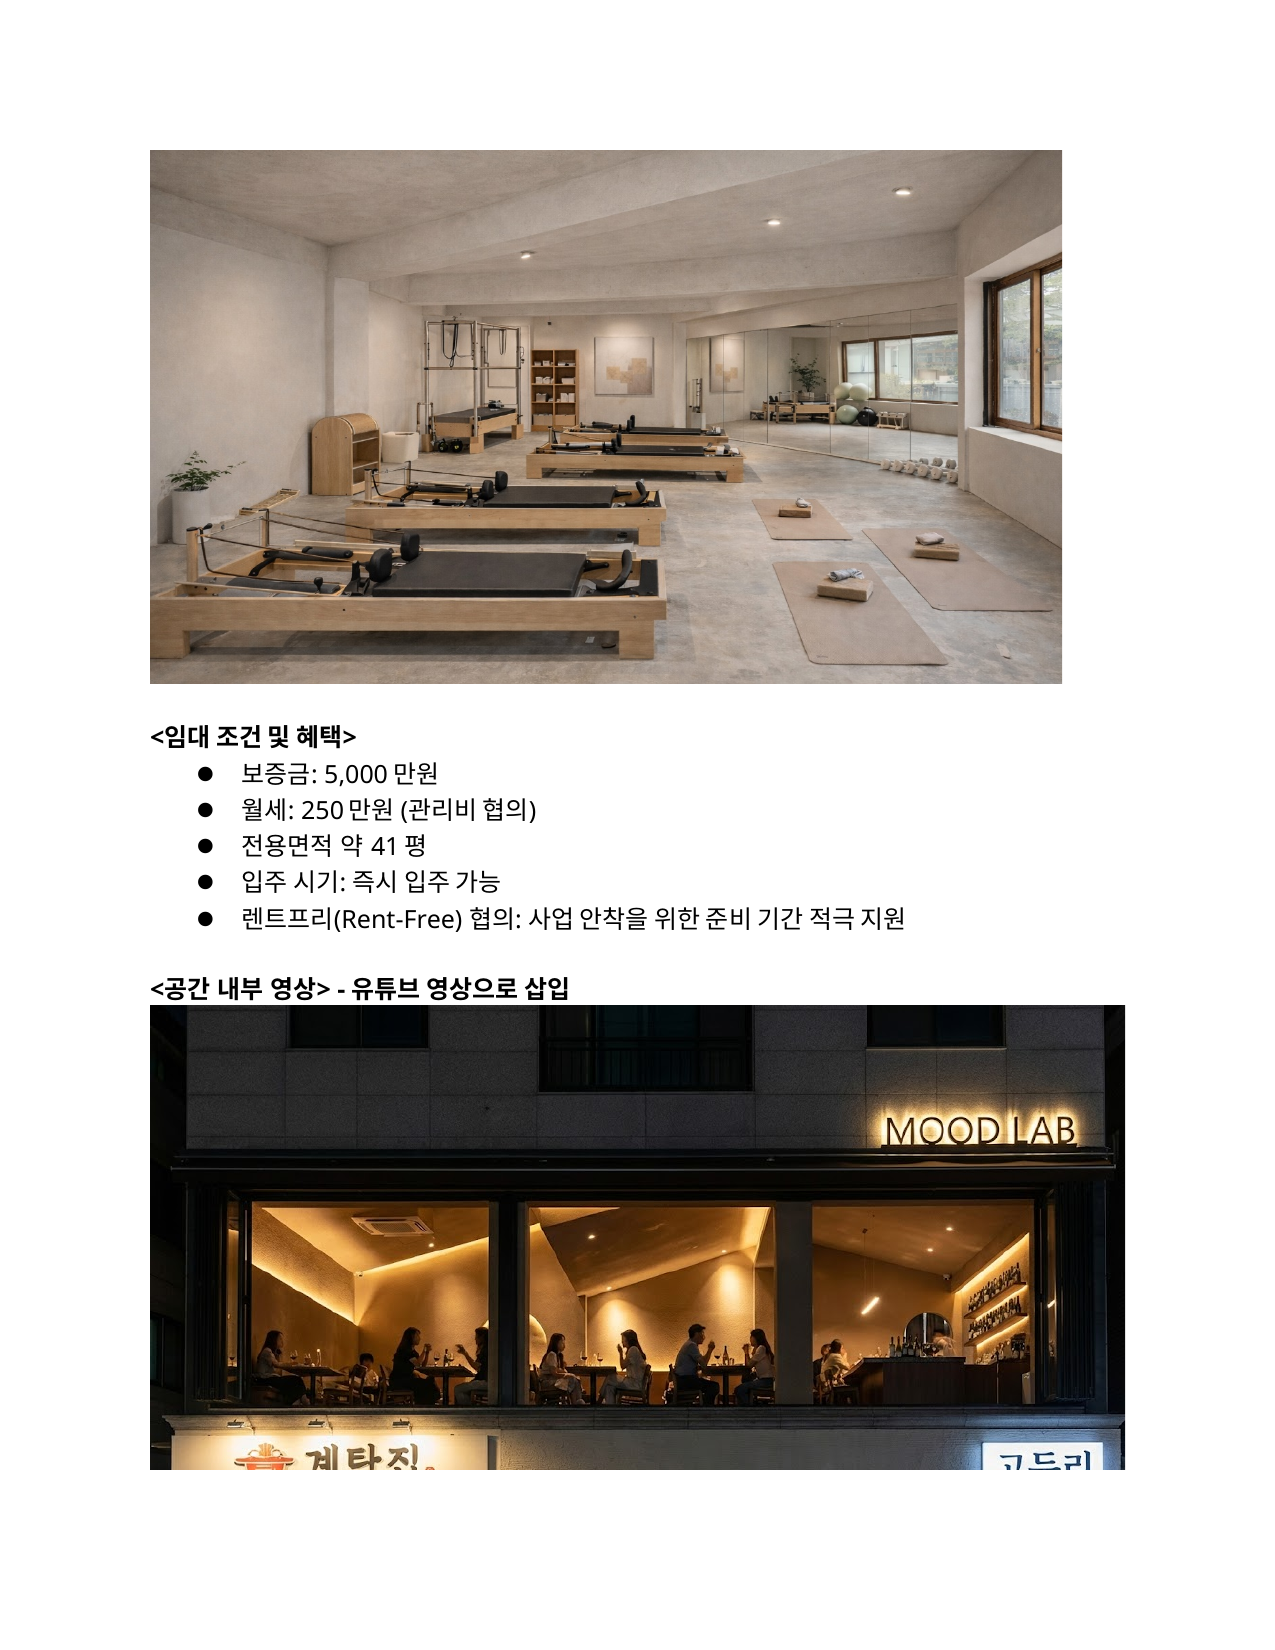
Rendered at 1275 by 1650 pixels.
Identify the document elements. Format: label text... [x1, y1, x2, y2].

picture [150, 150, 1063, 684]
list 전용면적 약 41평 [196, 827, 1125, 863]
list 입주 시기: 즉시 입주 가능 [196, 863, 1125, 899]
list 보증금: 5,000만원 [196, 754, 1125, 790]
picture [150, 1005, 1125, 1470]
list 월세: 250만원 (관리비 협의) [196, 790, 1125, 827]
text <임대 조건 및 혜택> [150, 718, 1125, 754]
list 렌트프리(Rent-Free) 협의: 사업 안착을 위한 준비 기간 적극 지원 [196, 899, 1125, 935]
text <공간 내부 영상> - 유튜브 영상으로 삽입 [150, 969, 1125, 1005]
